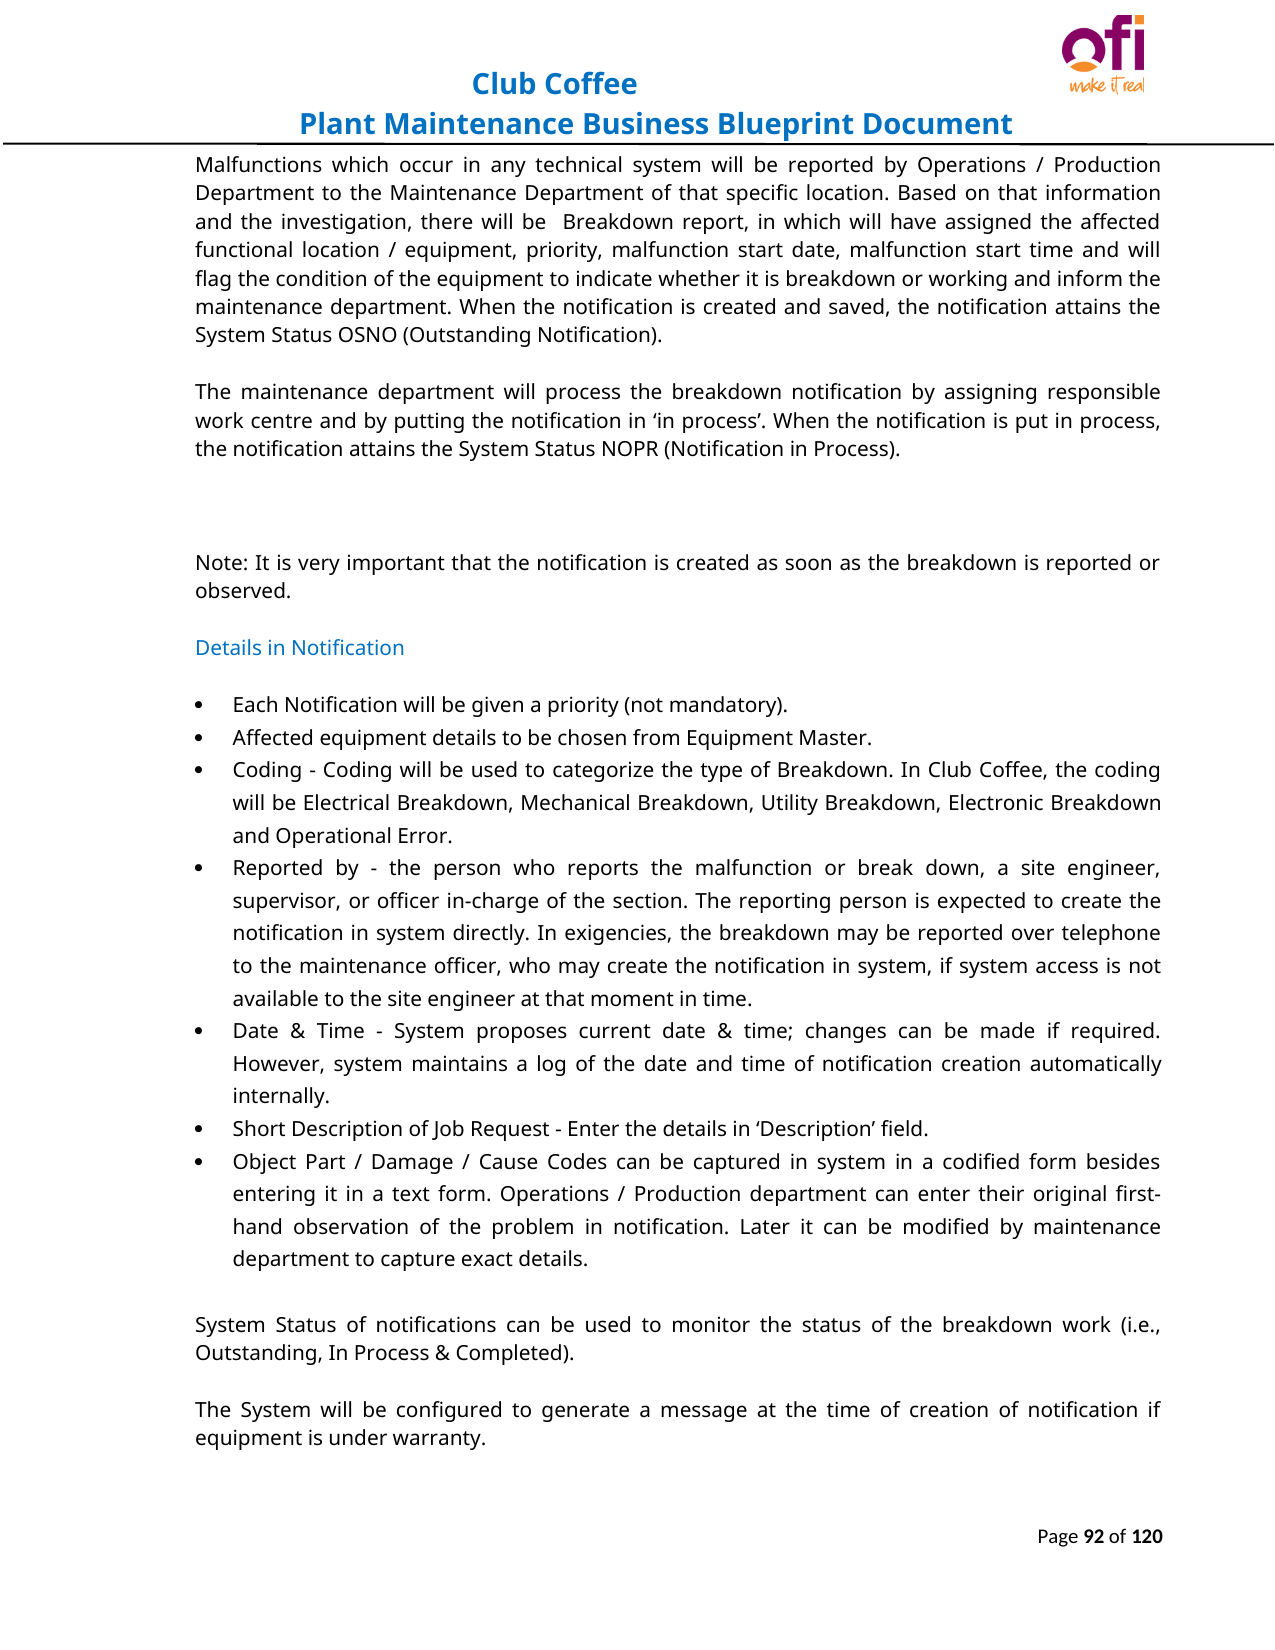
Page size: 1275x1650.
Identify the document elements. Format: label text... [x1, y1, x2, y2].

list Affected equipment details to be chosen from Equipment Master. [195, 723, 1162, 751]
list Each Notification will be given a priority (not mandatory). [195, 690, 1162, 719]
list Object Part / Damage / Cause Codes can be captured in system in a codified form besides entering it in a text form. Operations / Production department can enter their original first-hand observation of the problem in notification. Later it can be modified by maintenance department to capture exact details. [195, 1147, 1162, 1273]
picture [1061, 15, 1144, 95]
list Coding - Coding will be used to categorize the type of Breakdown. In Club Coffee, the coding will be Electrical Breakdown, Mechanical Breakdown, Utility Breakdown, Electronic Breakdown and Operational Error. [195, 756, 1162, 849]
text The maintenance department will process the breakdown notification by assigning responsible work centre and by putting the notification in ‘in process’. When the notification is put in process, the notification attains the System Status NOPR (Notification in Process). [195, 377, 1162, 463]
list Date & Time - System proposes current date & time; changes can be made if required. However, system maintains a log of the date and time of notification creation automatically internally. [195, 1016, 1162, 1110]
text System Status of notifications can be used to monitor the status of the breakdown work (i.e., Outstanding, In Process & Completed). [195, 1310, 1162, 1367]
text Malfunctions which occur in any technical system will be reported by Operations / Production Department to the Maintenance Department of that specific location. Based on that information and the investigation, there will be Breakdown report, in which will have assigned the affected functional location / equipment, priority, malfunction start date, malfunction start time and will flag the condition of the equipment to indicate whether it is breakdown or working and inform the maintenance department. When the notification is created and saved, the notification attains the System Status OSNO (Outstanding Notification). [195, 150, 1162, 349]
text The System will be configured to generate a message at the time of creation of notification if equipment is under warranty. [195, 1395, 1162, 1452]
list Short Description of Job Request - Enter the details in ‘Description’ field. [195, 1114, 1162, 1143]
text Note: It is very important that the notification is created as soon as the breakdown is reported or observed. [195, 548, 1162, 605]
list Reported by - the person who reports the malfunction or break down, a site engineer, supervisor, or officer in-charge of the section. The reporting person is expected to create the notification in system directly. In exigencies, the breakdown may be reported over telephone to the maintenance officer, who may create the notification in system, if system access is not available to the site engineer at that moment in time. [195, 853, 1162, 1012]
text Details in Notification [195, 633, 1162, 662]
